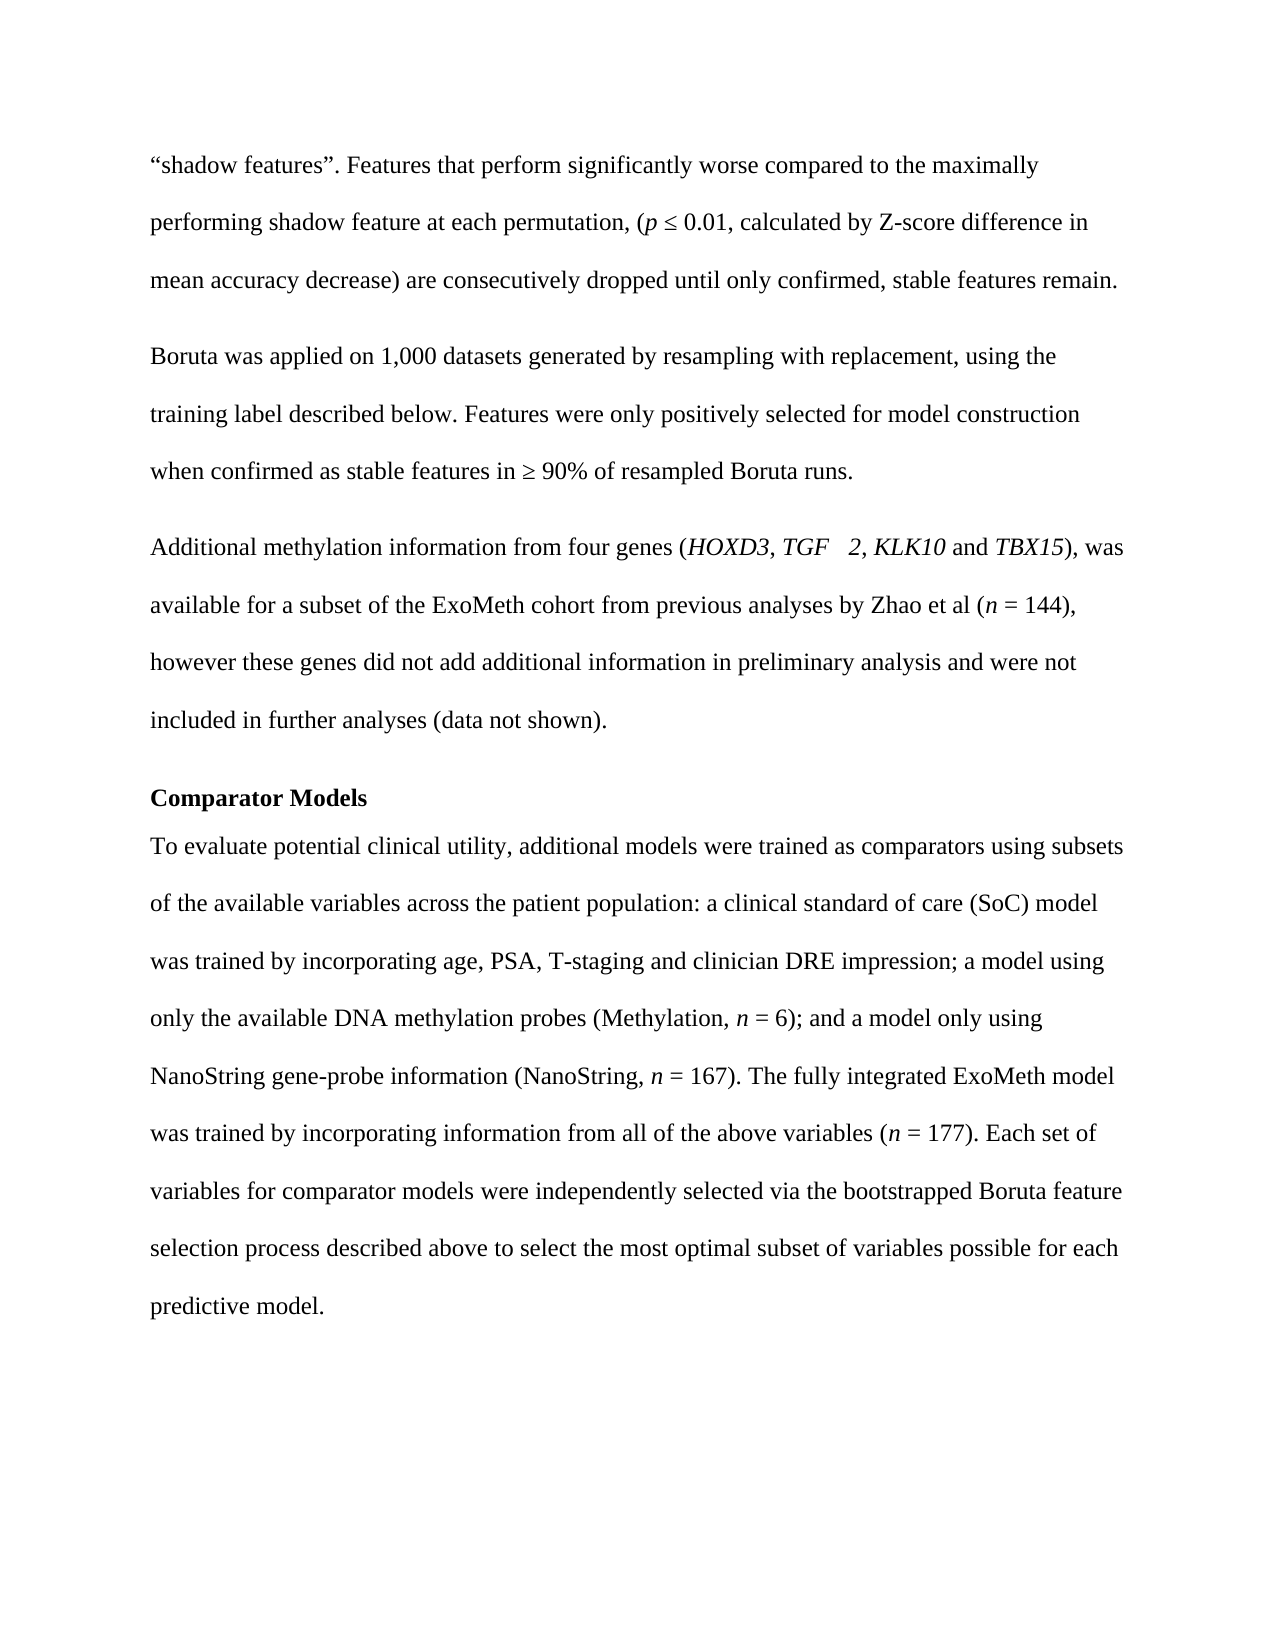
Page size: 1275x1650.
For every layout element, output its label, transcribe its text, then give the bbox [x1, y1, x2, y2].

subtitle Comparator Models [150, 783, 1125, 812]
text Additional methylation information from four genes (HOXD3, TGF2, KLK10 and TBX15), was available for a subset of the ExoMeth cohort from previous analyses by Zhao et al (n = 144), however these genes did not add additional information in preliminary analysis and were not included in further analyses (data not shown). [150, 532, 1125, 734]
text To evaluate potential clinical utility, additional models were trained as comparators using subsets of the available variables across the patient population: a clinical standard of care (SoC) model was trained by incorporating age, PSA, T-staging and clinician DRE impression; a model using only the available DNA methylation probes (Methylation, n = 6); and a model only using NanoString gene-probe information (NanoString, n = 167). The fully integrated ExoMeth model was trained by incorporating information from all of the above variables (n = 177). Each set of variables for comparator models were independently selected via the bootstrapped Boruta feature selection process described above to select the most optimal subset of variables possible for each predictive model. [150, 831, 1125, 1319]
text Boruta was applied on 1,000 datasets generated by resampling with replacement, using the training label described below. Features were only positively selected for model construction when confirmed as stable features in ≥ 90% of resampled Boruta runs. [150, 341, 1125, 485]
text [150, 150, 1125, 294]
